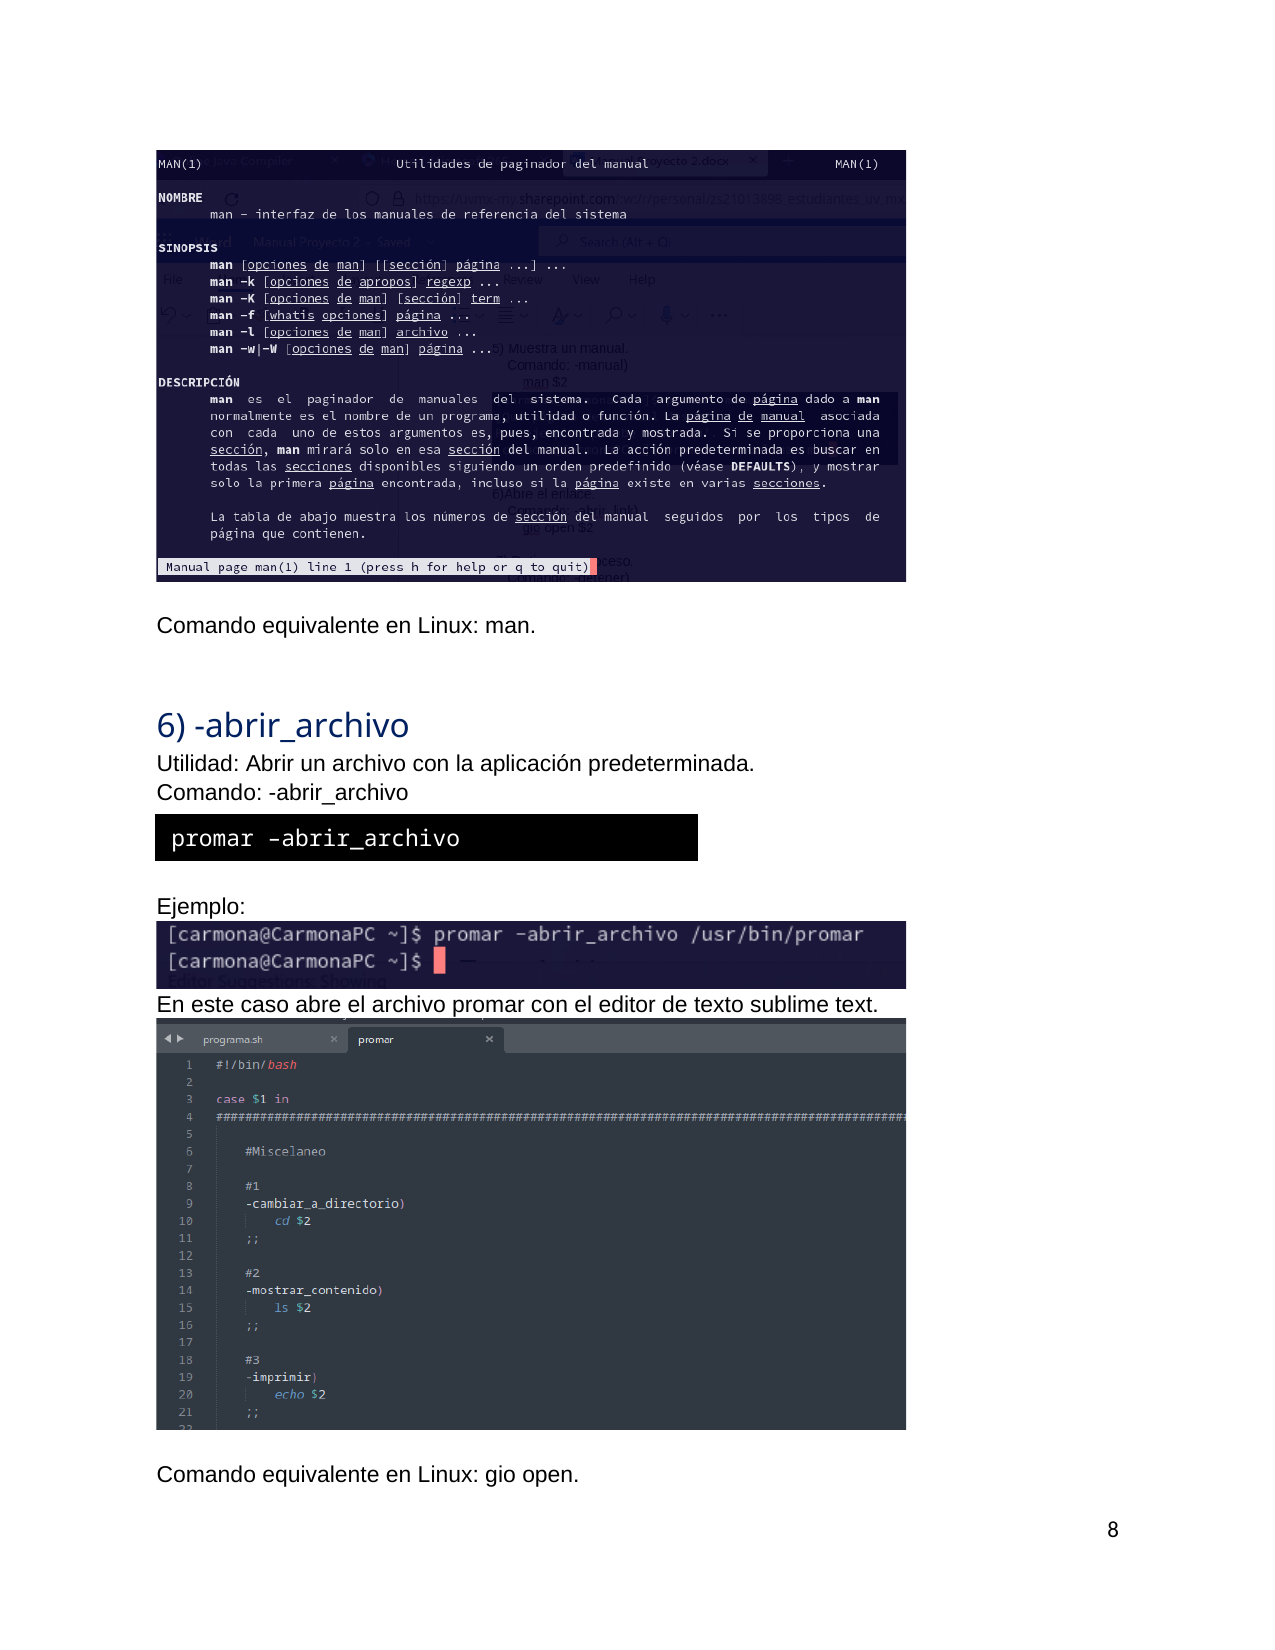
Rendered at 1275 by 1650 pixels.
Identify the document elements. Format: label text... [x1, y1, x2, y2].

picture [156, 150, 907, 582]
picture [156, 1018, 907, 1430]
text Ejemplo: [156, 893, 1118, 919]
text Utilidad: Abrir un archivo con la aplicación predeterminada. [156, 750, 1118, 777]
text En este caso abre el archivo promar con el editor de texto sublime text. [156, 991, 1118, 1017]
text Comando equivalente en Linux: gio open. [156, 1461, 1118, 1487]
text Comando: -abrir_archivo [156, 779, 1118, 805]
subtitle 6) -abrir_archivo [156, 701, 1118, 747]
picture [156, 921, 907, 989]
text Comando equivalente en Linux: man. [156, 612, 1118, 638]
